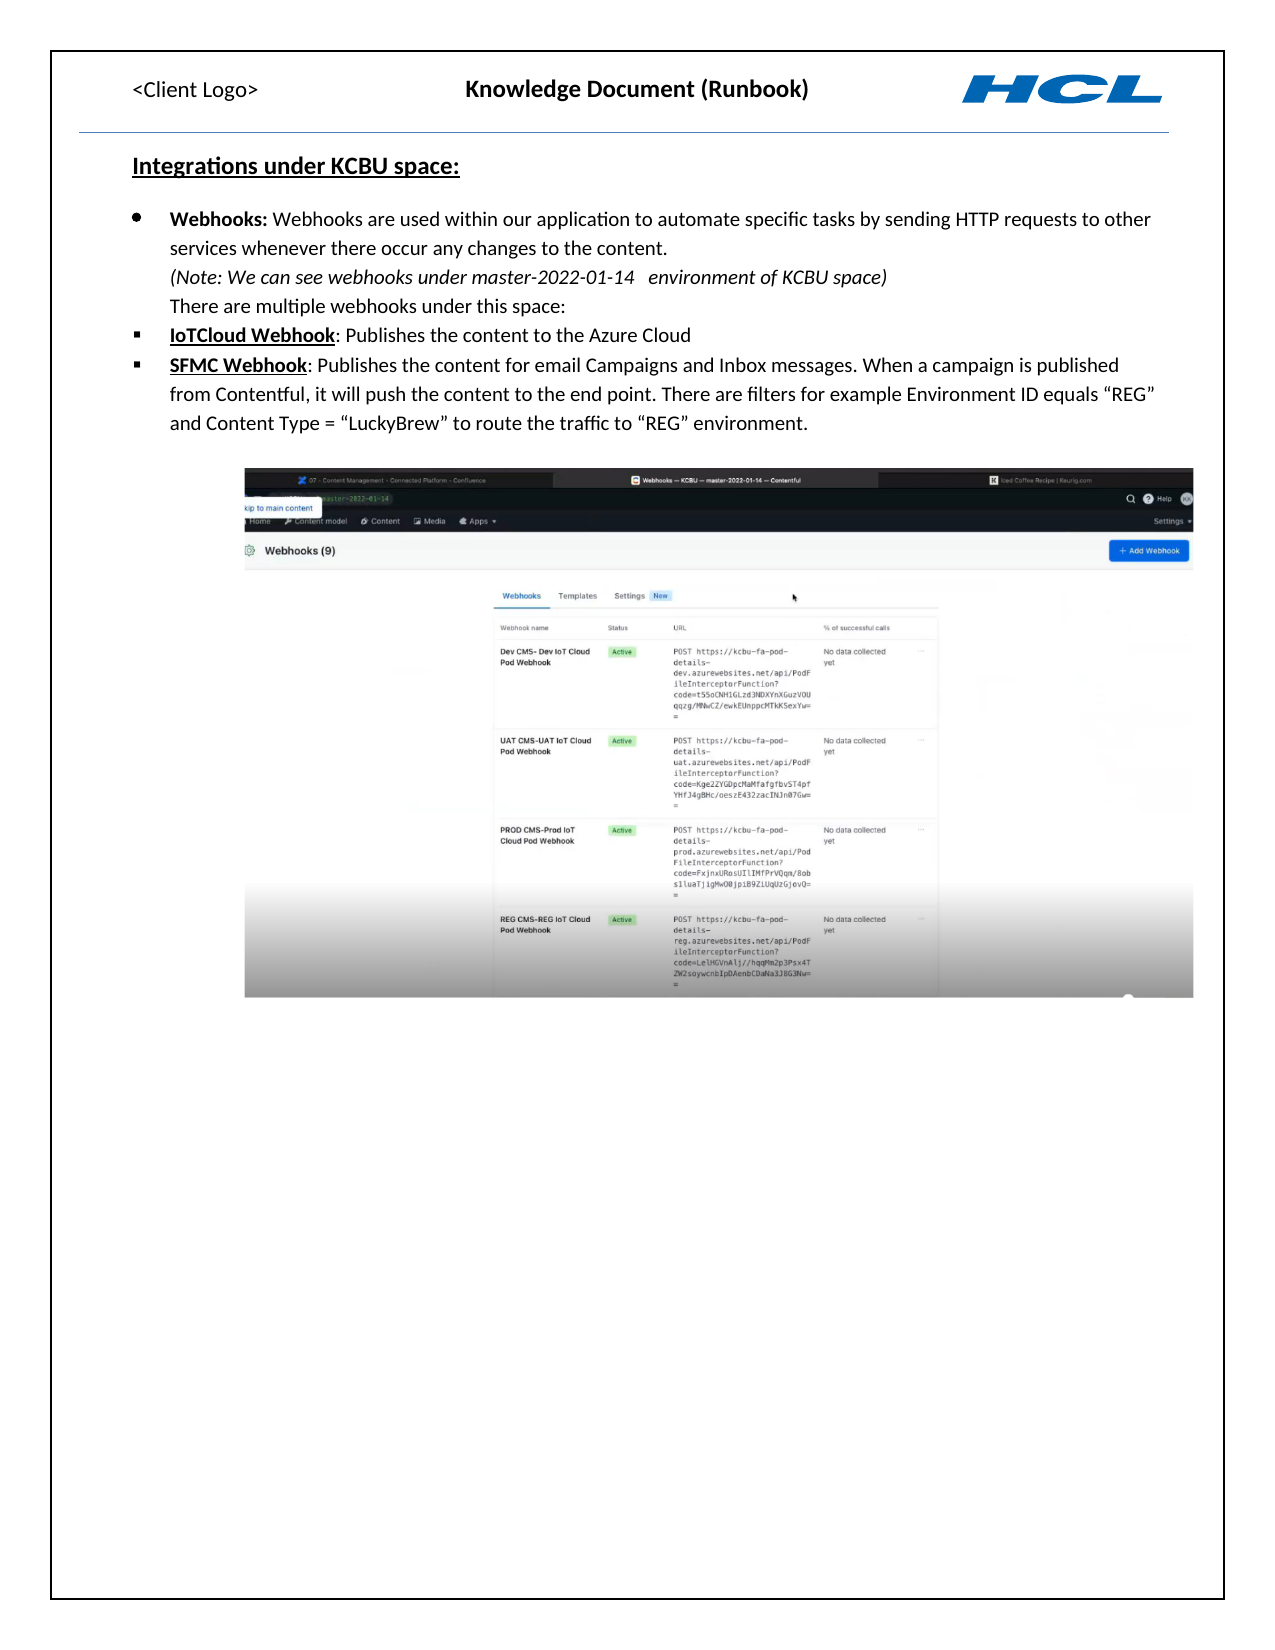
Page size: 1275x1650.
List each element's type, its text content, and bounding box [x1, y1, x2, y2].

list SFMC Webhook: Publishes the content for email Campaigns and Inbox messages. When a campaign is published from Contentful, it will push the content to the end point. There are filters for example Environment ID equals “REG” and Content Type = “LuckyBrew” to route the traffic to “REG” environment. [132, 352, 1162, 436]
text Integrations under KCBU space: [132, 150, 1162, 181]
list Webhooks: Webhooks are used within our application to automate specific tasks by sending HTTP requests to other services whenever there occur any changes to the content. [132, 206, 1162, 261]
list (Note: We can see webhooks under master-2022-01-14 environment of KCBU space) [169, 264, 1162, 290]
list There are multiple webhooks under this space: [169, 293, 1162, 319]
picture [244, 468, 1194, 998]
list IoTCloud Webhook: Publishes the content to the Azure Cloud [132, 323, 1162, 348]
